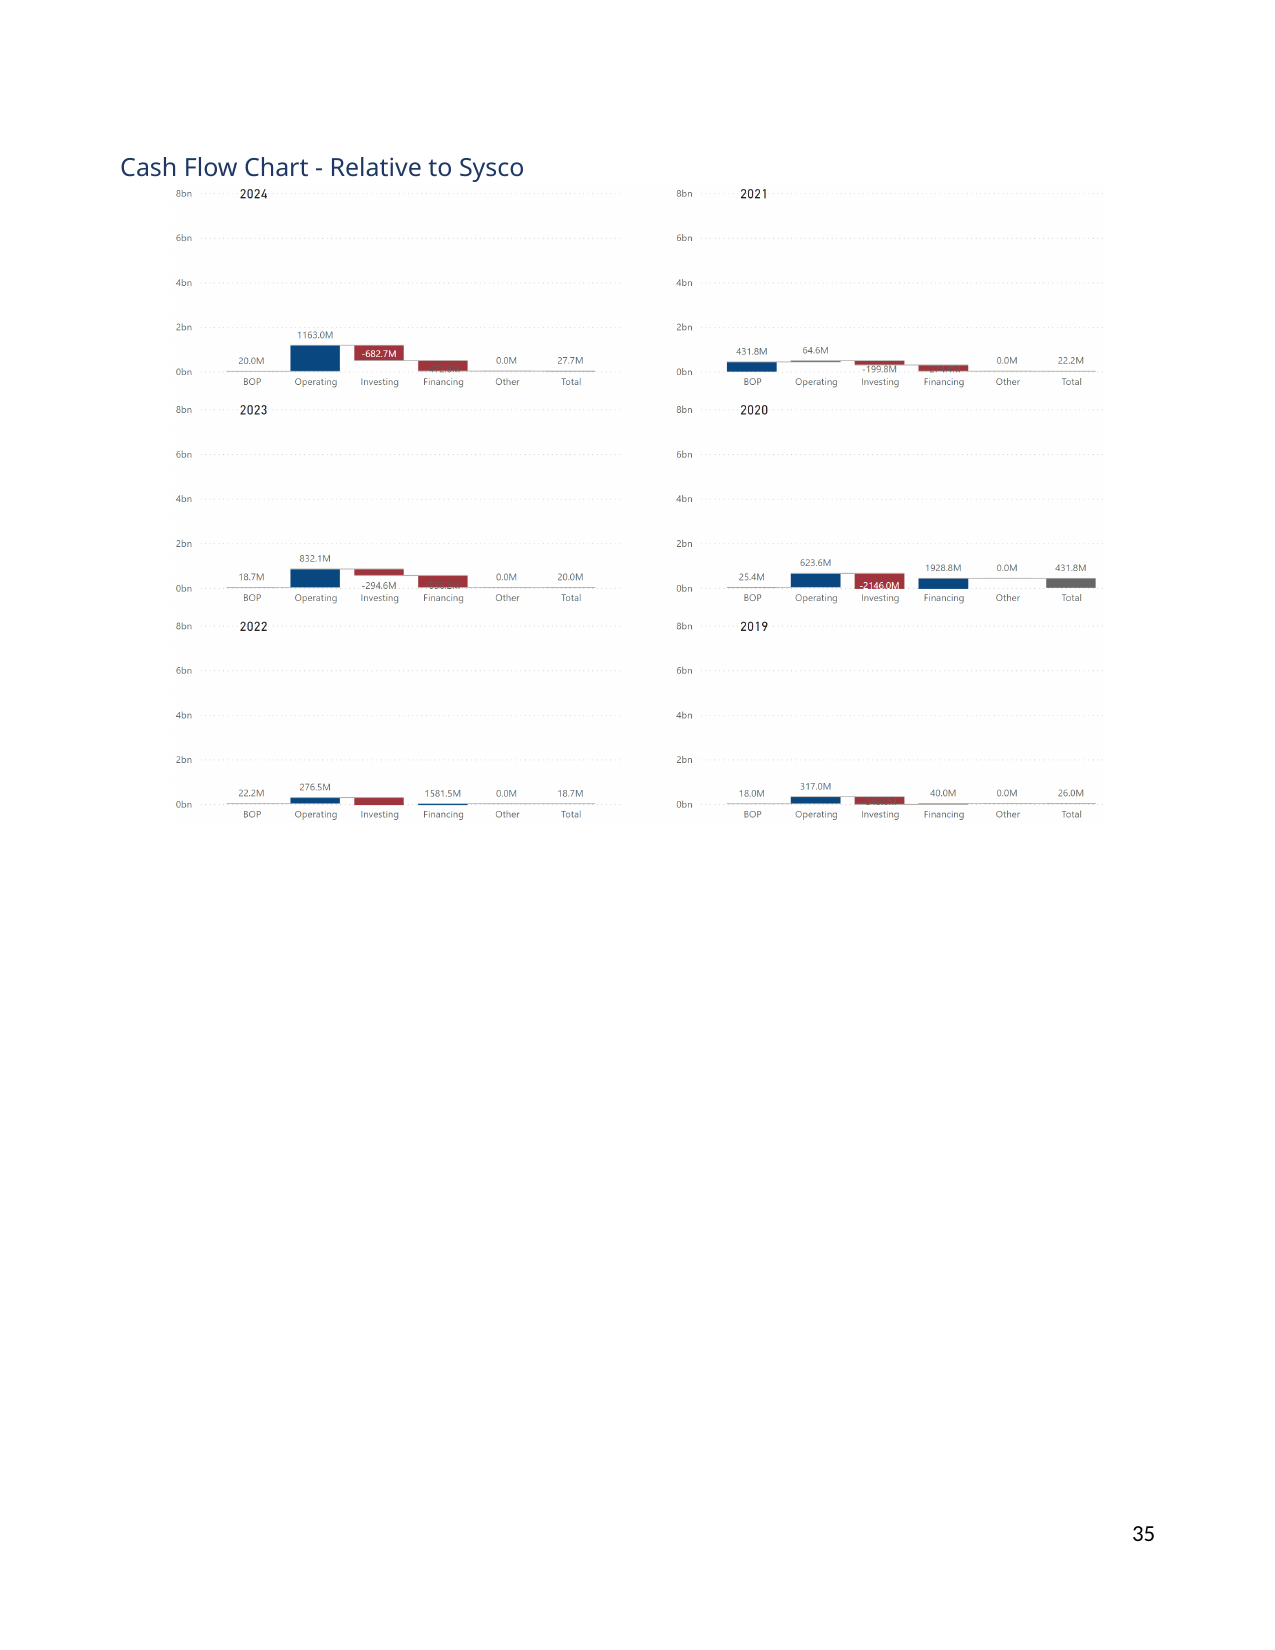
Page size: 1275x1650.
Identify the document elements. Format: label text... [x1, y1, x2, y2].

subtitle Cash Flow Chart - Relative to Sysco [120, 150, 1155, 184]
picture [170, 186, 1105, 822]
